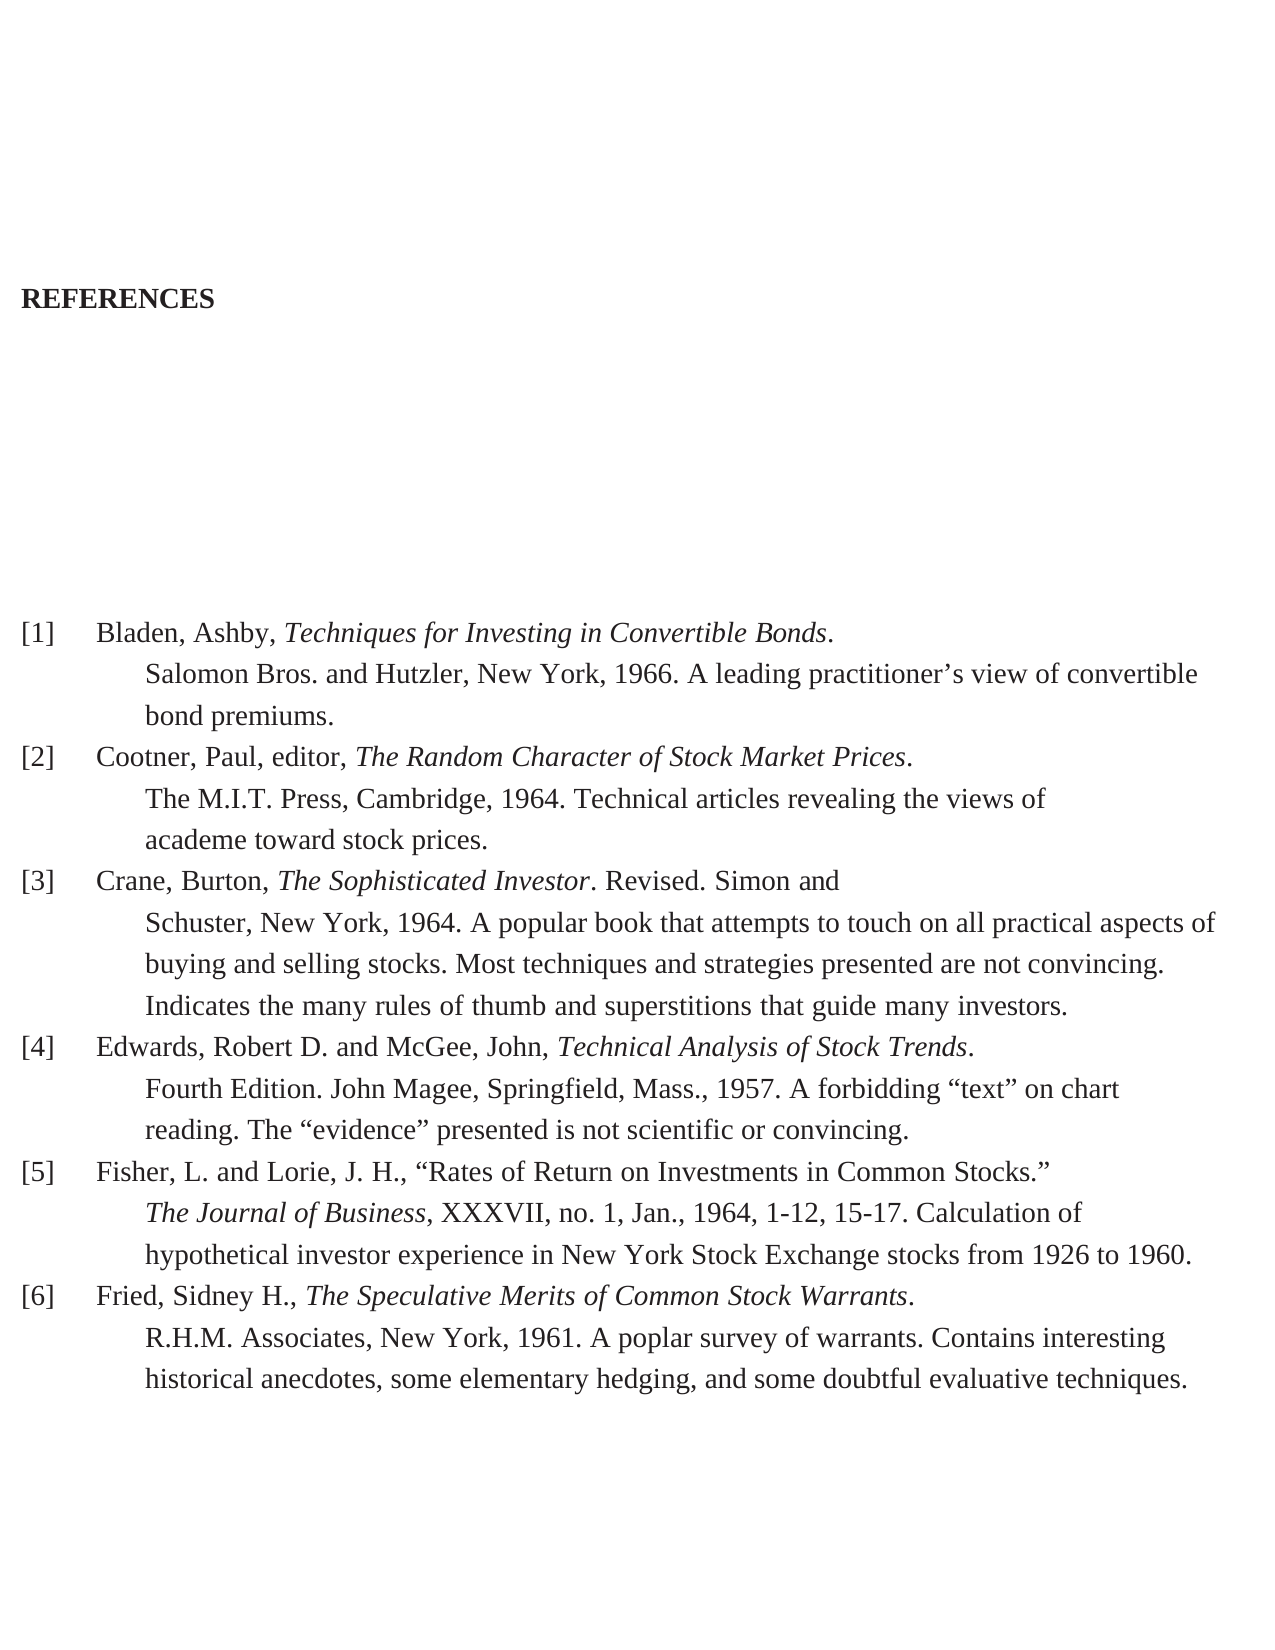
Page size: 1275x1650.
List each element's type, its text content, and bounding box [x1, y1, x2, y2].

text Indicates the many rules of thumb and superstitions that guide many investors. [145, 988, 1271, 1021]
text REFERENCES [21, 282, 1271, 315]
text Salomon Bros. and Hutzler, New York, 1966. A leading practitioner’s view of convertible bond premiums. [145, 657, 1236, 731]
list Crane, Burton, The Sophisticated Investor. Revised. Simon and [21, 863, 1271, 897]
list Bladen, Ashby, Techniques for Investing in Convertible Bonds. [21, 615, 1271, 648]
list Cootner, Paul, editor, The Random Character of Stock Market Prices. [21, 739, 1271, 773]
text Fourth Edition. John Magee, Springfield, Mass., 1957. A forbidding “text” on chart reading. The “evidence” presented is not scientific or convincing. [145, 1071, 1209, 1146]
list Fisher, L. and Lorie, J. H., “Rates of Return on Investments in Common Stocks.” [21, 1154, 1271, 1187]
list Edwards, Robert D. and McGee, John, Technical Analysis of Stock Trends. [21, 1029, 1271, 1063]
text The Journal of Business, XXXVII, no. 1, Jan., 1964, 1-12, 15-17. Calculation of hypothetical investor experience in New York Stock Exchange stocks from 1926 to 1960. [145, 1196, 1209, 1270]
text R.H.M. Associates, New York, 1961. A poplar survey of warrants. Contains interesting historical anecdotes, some elementary hedging, and some doubtful evaluative techniques. [145, 1320, 1271, 1395]
text Schuster, New York, 1964. A popular book that attempts to touch on all practical aspects of buying and selling stocks. Most techniques and strategies presented are not convincing. [145, 905, 1271, 980]
text The M.I.T. Press, Cambridge, 1964. Technical articles revealing the views of academe toward stock prices. [145, 781, 1051, 856]
list Fried, Sidney H., The Speculative Merits of Common Stock Warrants. [21, 1278, 1271, 1312]
